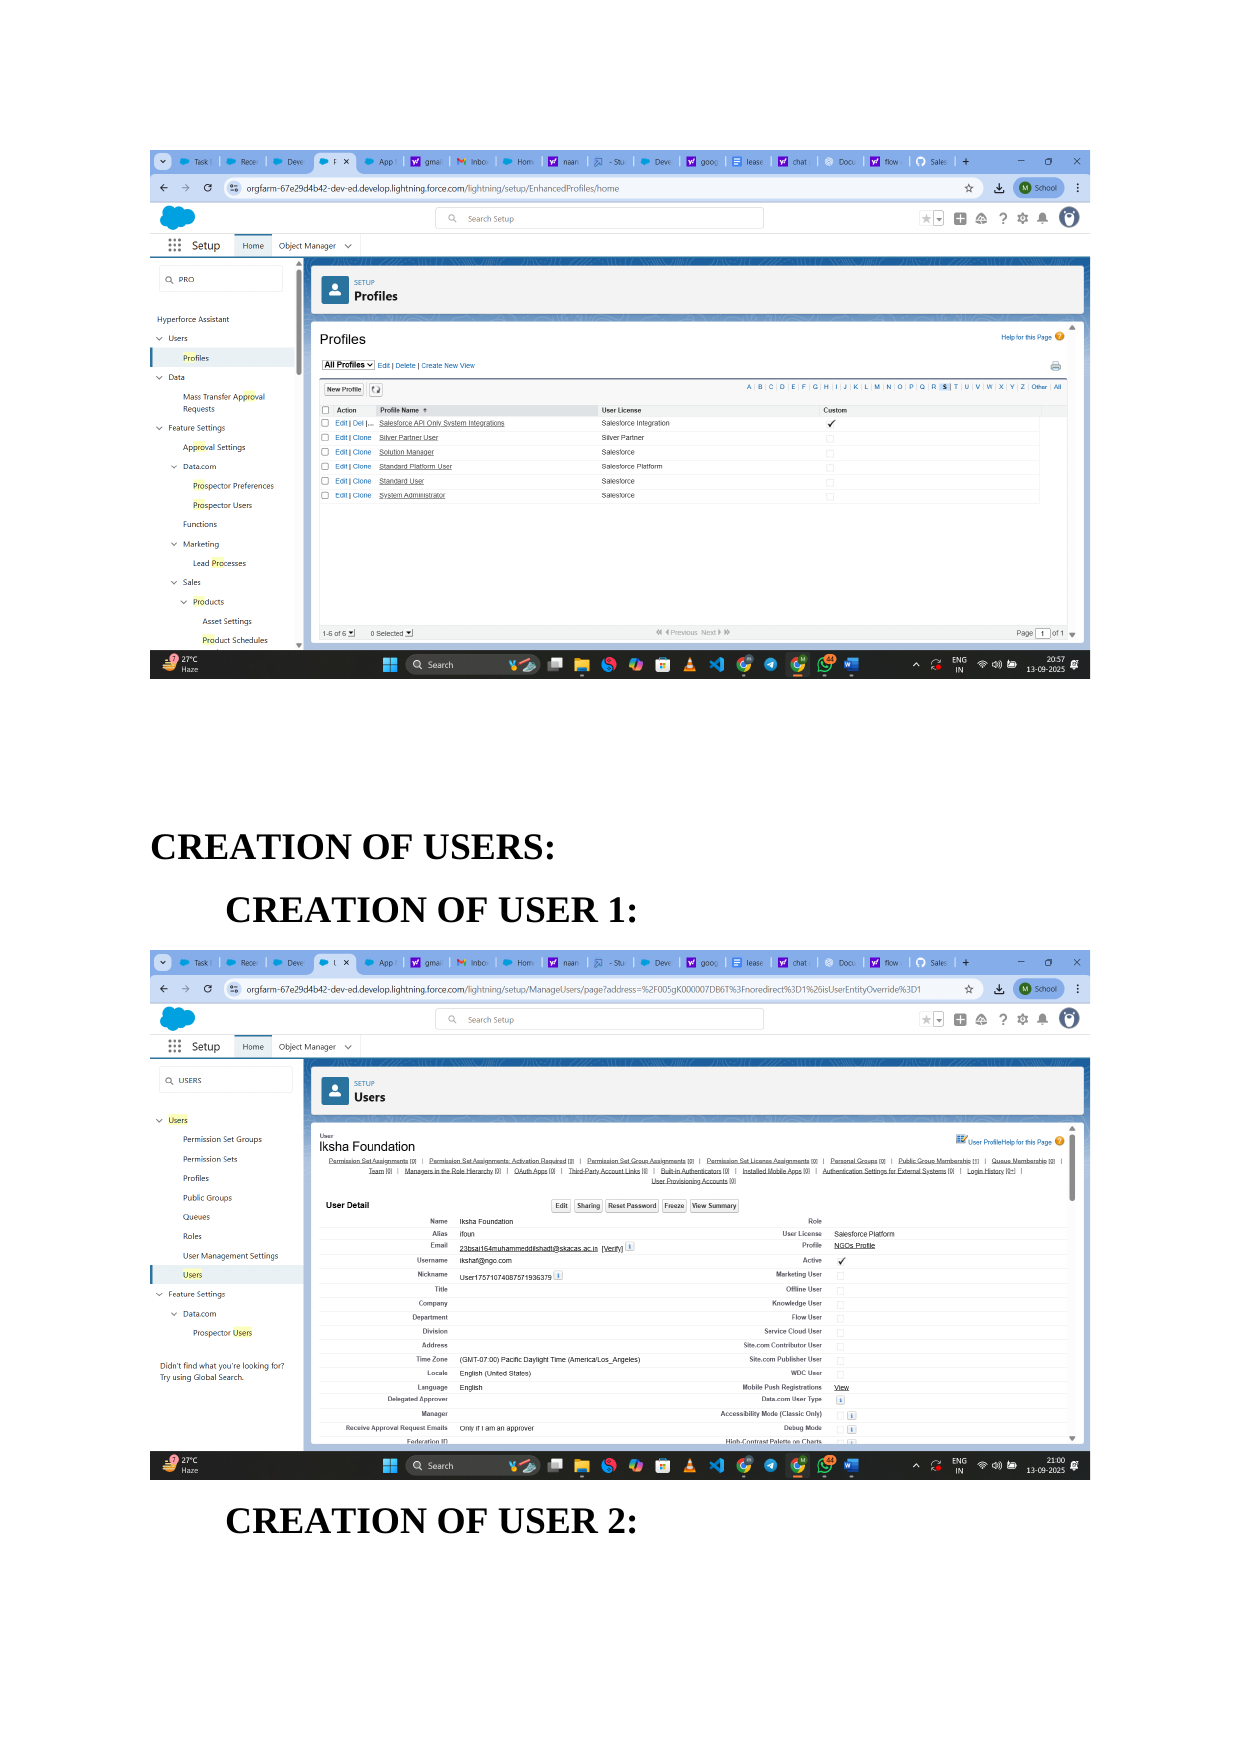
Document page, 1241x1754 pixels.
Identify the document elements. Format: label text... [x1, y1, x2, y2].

text CREATION OF USER 2: [150, 1498, 1090, 1541]
text CREATION OF USERS: [150, 824, 1090, 867]
picture [150, 950, 1091, 1480]
text CREATION OF USER 1: [150, 887, 1090, 930]
picture [150, 150, 1091, 679]
